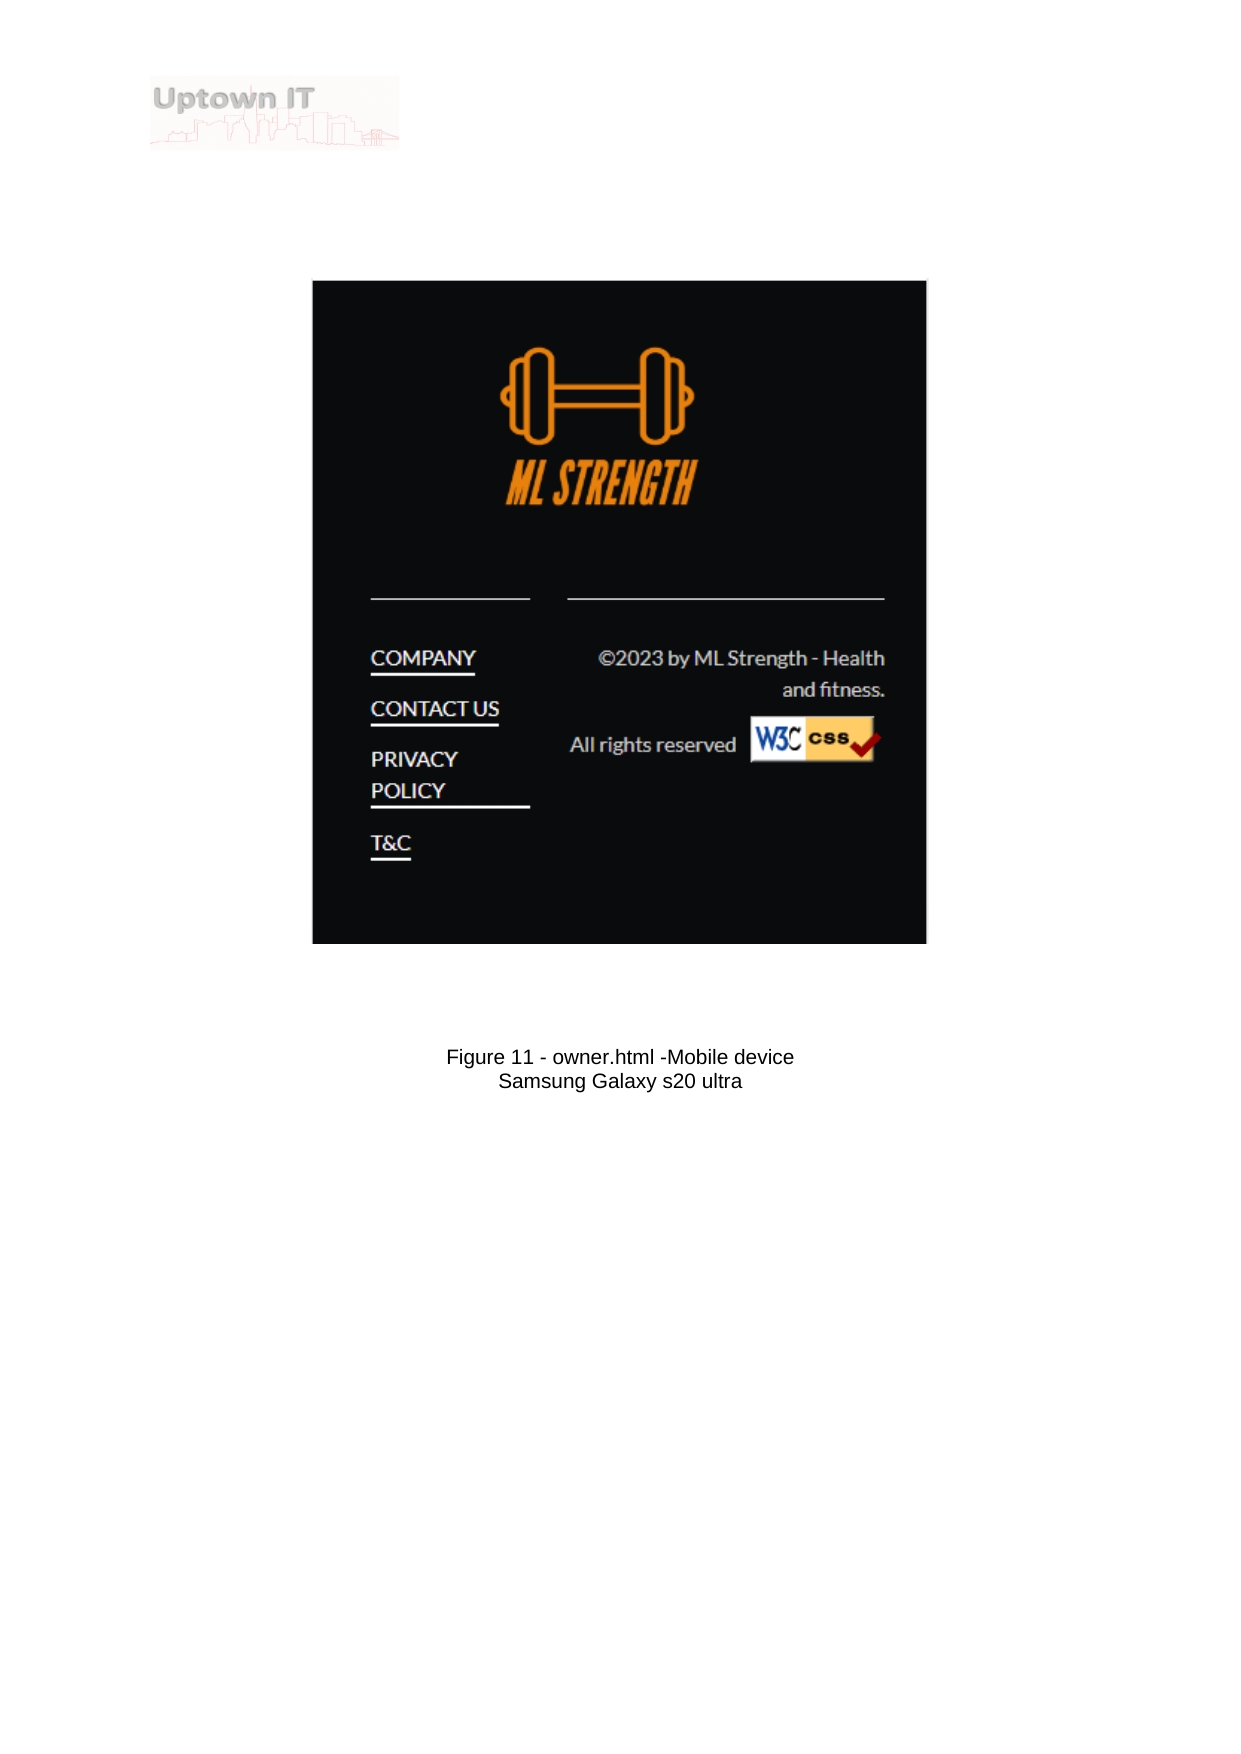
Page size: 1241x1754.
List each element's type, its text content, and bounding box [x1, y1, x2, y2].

text Figure 11 - owner.html -Mobile device [150, 1045, 1090, 1069]
picture [310, 278, 928, 941]
text Samsung Galaxy s20 ultra [150, 1069, 1090, 1093]
picture [150, 73, 400, 153]
